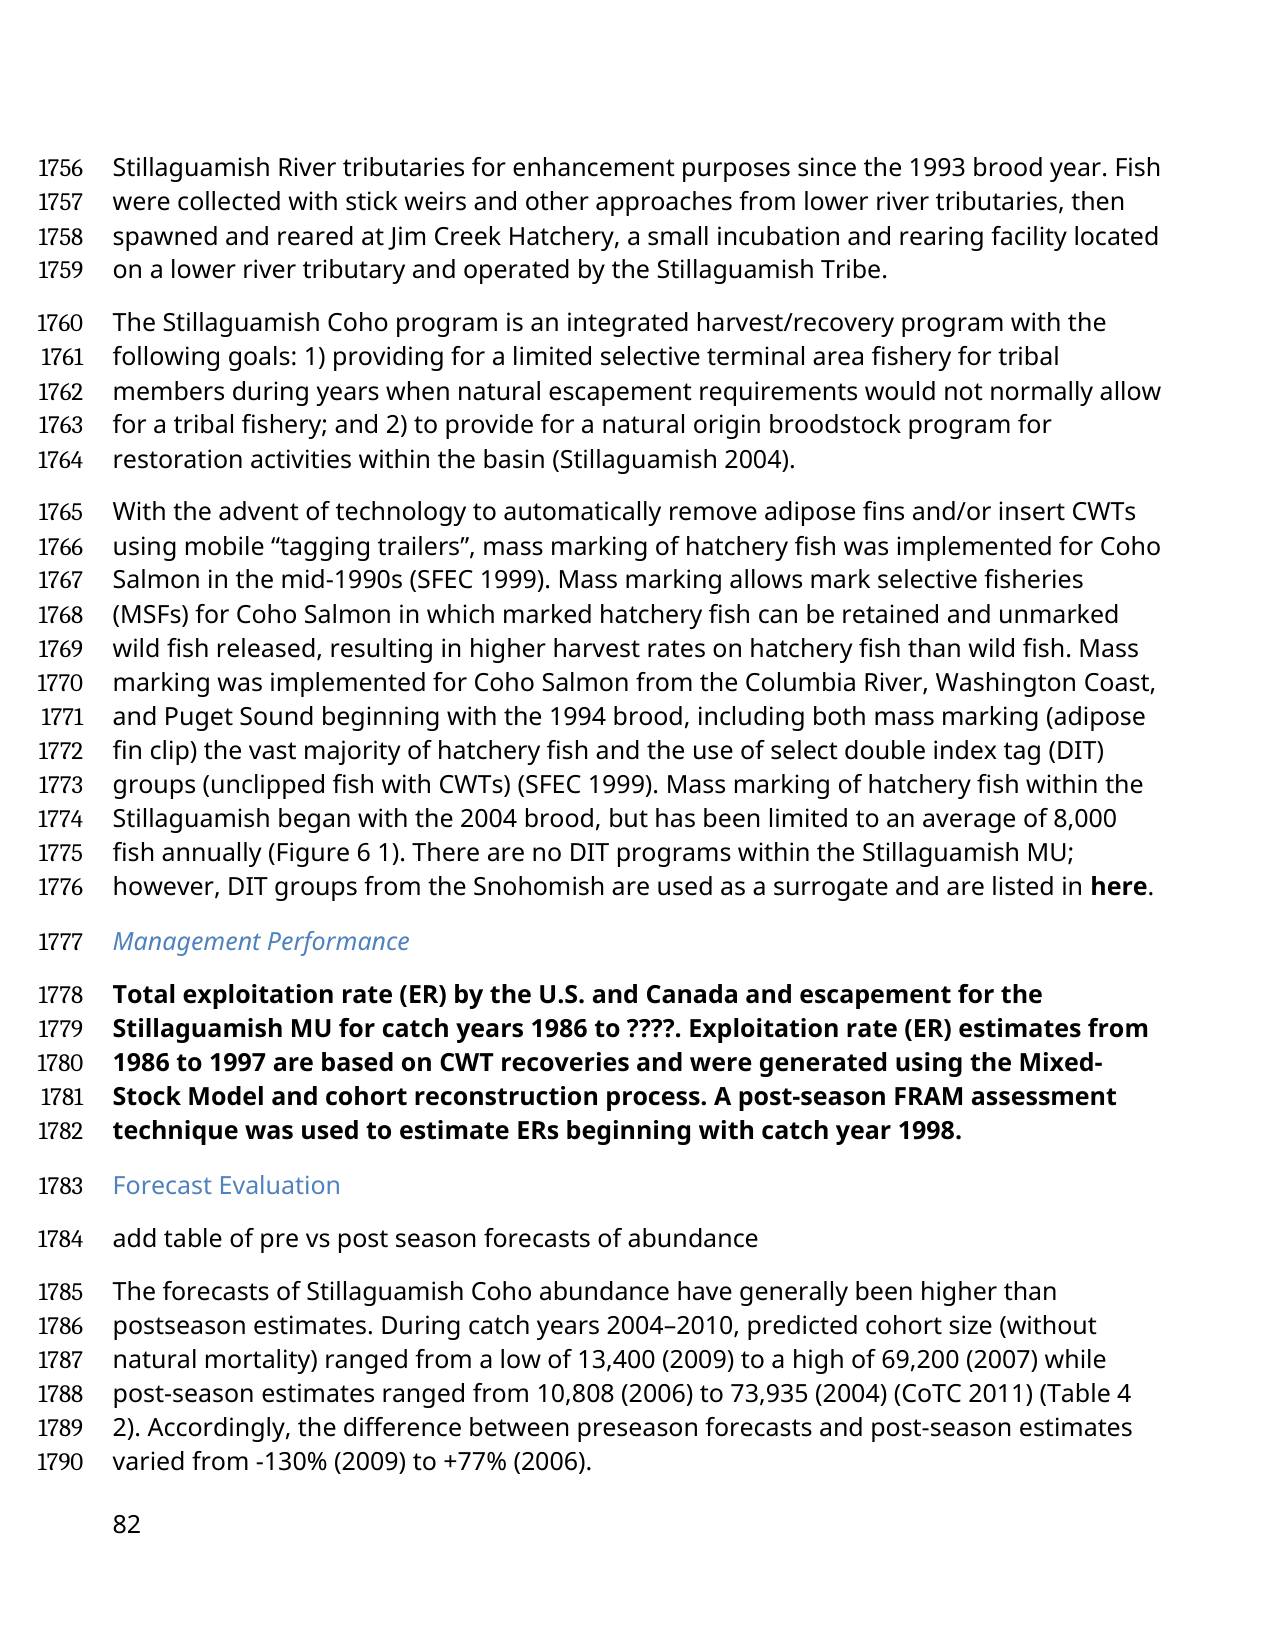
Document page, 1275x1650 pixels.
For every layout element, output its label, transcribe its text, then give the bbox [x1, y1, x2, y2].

text Total exploitation rate (ER) by the U.S. and Canada and escapement for the Stillaguamish MU for catch years 1986 to ????. Exploitation rate (ER) estimates from 1986 to 1997 are based on CWT recoveries and were generated using the Mixed-Stock Model and cohort reconstruction process. A post-season FRAM assessment technique was used to estimate ERs beginning with catch year 1998. [112, 976, 1162, 1147]
text The forecasts of Stillaguamish Coho abundance have generally been higher than postseason estimates. During catch years 2004–2010, predicted cohort size (without natural mortality) ranged from a low of 13,400 (2009) to a high of 69,200 (2007) while post-season estimates ranged from 10,808 (2006) to 73,935 (2004) (CoTC 2011) (Table 4 2). Accordingly, the difference between preseason forecasts and post-season estimates varied from -130% (2009) to +77% (2006). [112, 1273, 1162, 1478]
subtitle Forecast Evaluation [112, 1168, 1162, 1202]
subtitle Management Performance [112, 924, 1162, 958]
text add table of pre vs post season forecasts of abundance [112, 1220, 1162, 1254]
text The Stillaguamish Coho program is an integrated harvest/recovery program with the following goals: 1) providing for a limited selective terminal area fishery for tribal members during years when natural escapement requirements would not normally allow for a tribal fishery; and 2) to provide for a natural origin broodstock program for restoration activities within the basin (Stillaguamish 2004). [112, 305, 1162, 475]
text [112, 150, 1162, 286]
text With the advent of technology to automatically remove adipose fins and/or insert CWTs using mobile “tagging trailers”, mass marking of hatchery fish was implemented for Coho Salmon in the mid-1990s (SFEC 1999). Mass marking allows mark selective fisheries (MSFs) for Coho Salmon in which marked hatchery fish can be retained and unmarked wild fish released, resulting in higher harvest rates on hatchery fish than wild fish. Mass marking was implemented for Coho Salmon from the Columbia River, Washington Coast, and Puget Sound beginning with the 1994 brood, including both mass marking (adipose fin clip) the vast majority of hatchery fish and the use of select double index tag (DIT) groups (unclipped fish with CWTs) (SFEC 1999). Mass marking of hatchery fish within the Stillaguamish began with the 2004 brood, but has been limited to an average of 8,000 fish annually (Figure 6 1). There are no DIT programs within the Stillaguamish MU; however, DIT groups from the Snohomish are used as a surrogate and are listed in here. [112, 494, 1162, 903]
